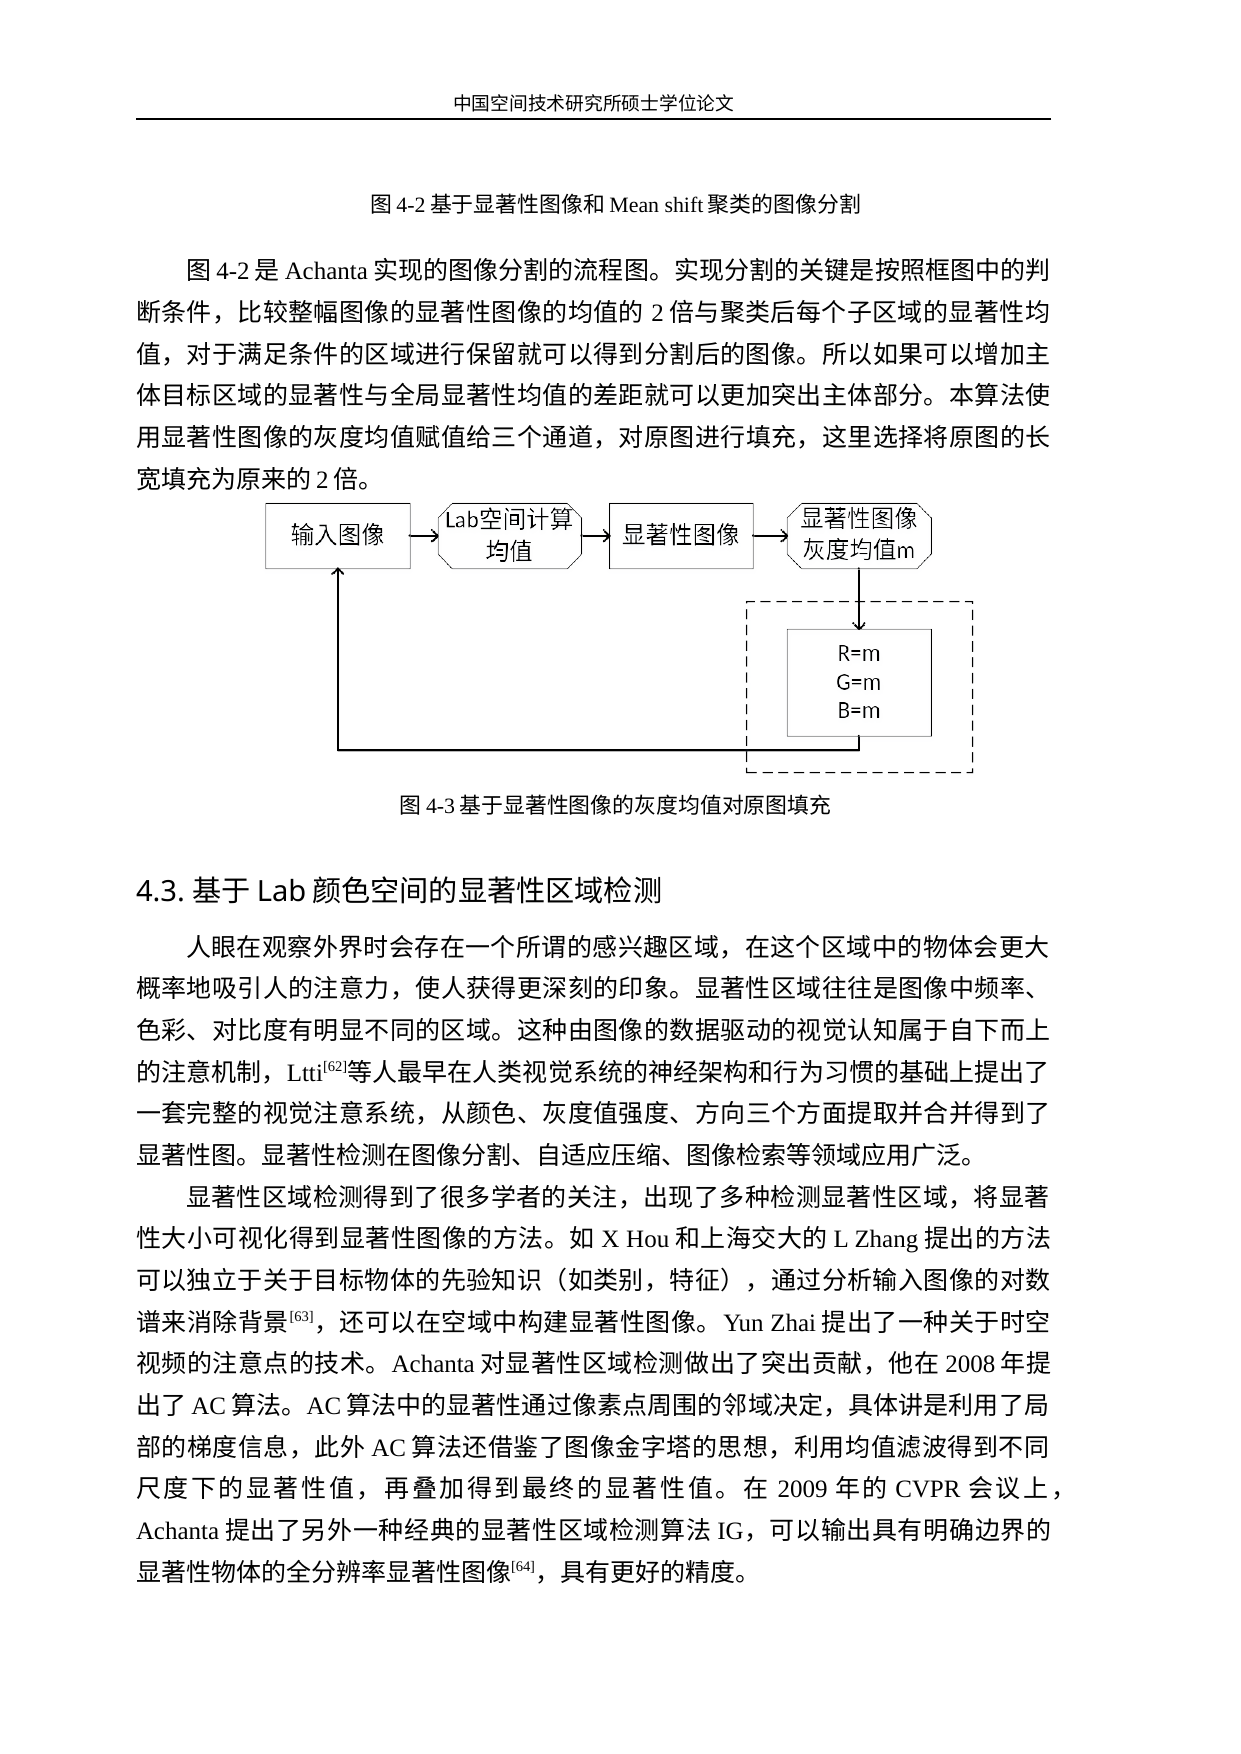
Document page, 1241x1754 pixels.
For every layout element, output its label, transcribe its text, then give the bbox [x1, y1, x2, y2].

subtitle 4.3. 基于Lab颜色空间的显著性区域检测 [136, 868, 1051, 910]
text 显著性区域检测得到了很多学者的关注，出现了多种检测显著性区域，将显著性大小可视化得到显著性图像的方法。如X Hou和上海交大的L Zhang提出的方法可以独立于关于目标物体的先验知识（如类别，特征），通过分析输入图像的对数谱来消除背景[63]，还可以在空域中构建显著性图像。Yun Zhai提出了一种关于时空视频的注意点的技术。Achanta对显著性区域检测做出了突出贡献，他在2008年提出了AC算法。AC算法中的显著性通过像素点周围的邻域决定，具体讲是利用了局部的梯度信息，此外AC算法还借鉴了图像金字塔的思想，利用均值滤波得到不同尺度下的显著性值，再叠加得到最终的显著性值。在2009年的CVPR会议上，Achanta提出了另外一种经典的显著性区域检测算法IG，可以输出具有明确边界的显著性物体的全分辨率显著性图像[64]，具有更好的精度。 [136, 1173, 1051, 1589]
text 图4-2是Achanta实现的图像分割的流程图。实现分割的关键是按照框图中的判断条件，比较整幅图像的显著性图像的均值的2倍与聚类后每个子区域的显著性均值，对于满足条件的区域进行保留就可以得到分割后的图像。所以如果可以增加主体目标区域的显著性与全局显著性均值的差距就可以更加突出主体部分。本算法使用显著性图像的灰度均值赋值给三个通道，对原图进行填充，这里选择将原图的长宽填充为原来的2倍。 [136, 246, 1051, 496]
subtitle 图4-3基于显著性图像的灰度均值对原图填充 [136, 793, 1051, 818]
text 人眼在观察外界时会存在一个所谓的感兴趣区域，在这个区域中的物体会更大概率地吸引人的注意力，使人获得更深刻的印象。显著性区域往往是图像中频率、色彩、对比度有明显不同的区域。这种由图像的数据驱动的视觉认知属于自下而上的注意机制，Ltti[62]等人最早在人类视觉系统的神经架构和行为习惯的基础上提出了一套完整的视觉注意系统，从颜色、灰度值强度、方向三个方面提取并合并得到了显著性图。显著性检测在图像分割、自适应压缩、图像检索等领域应用广泛。 [136, 923, 1051, 1173]
subtitle 图4-2基于显著性图像和Mean shift聚类的图像分割 [136, 192, 1051, 217]
